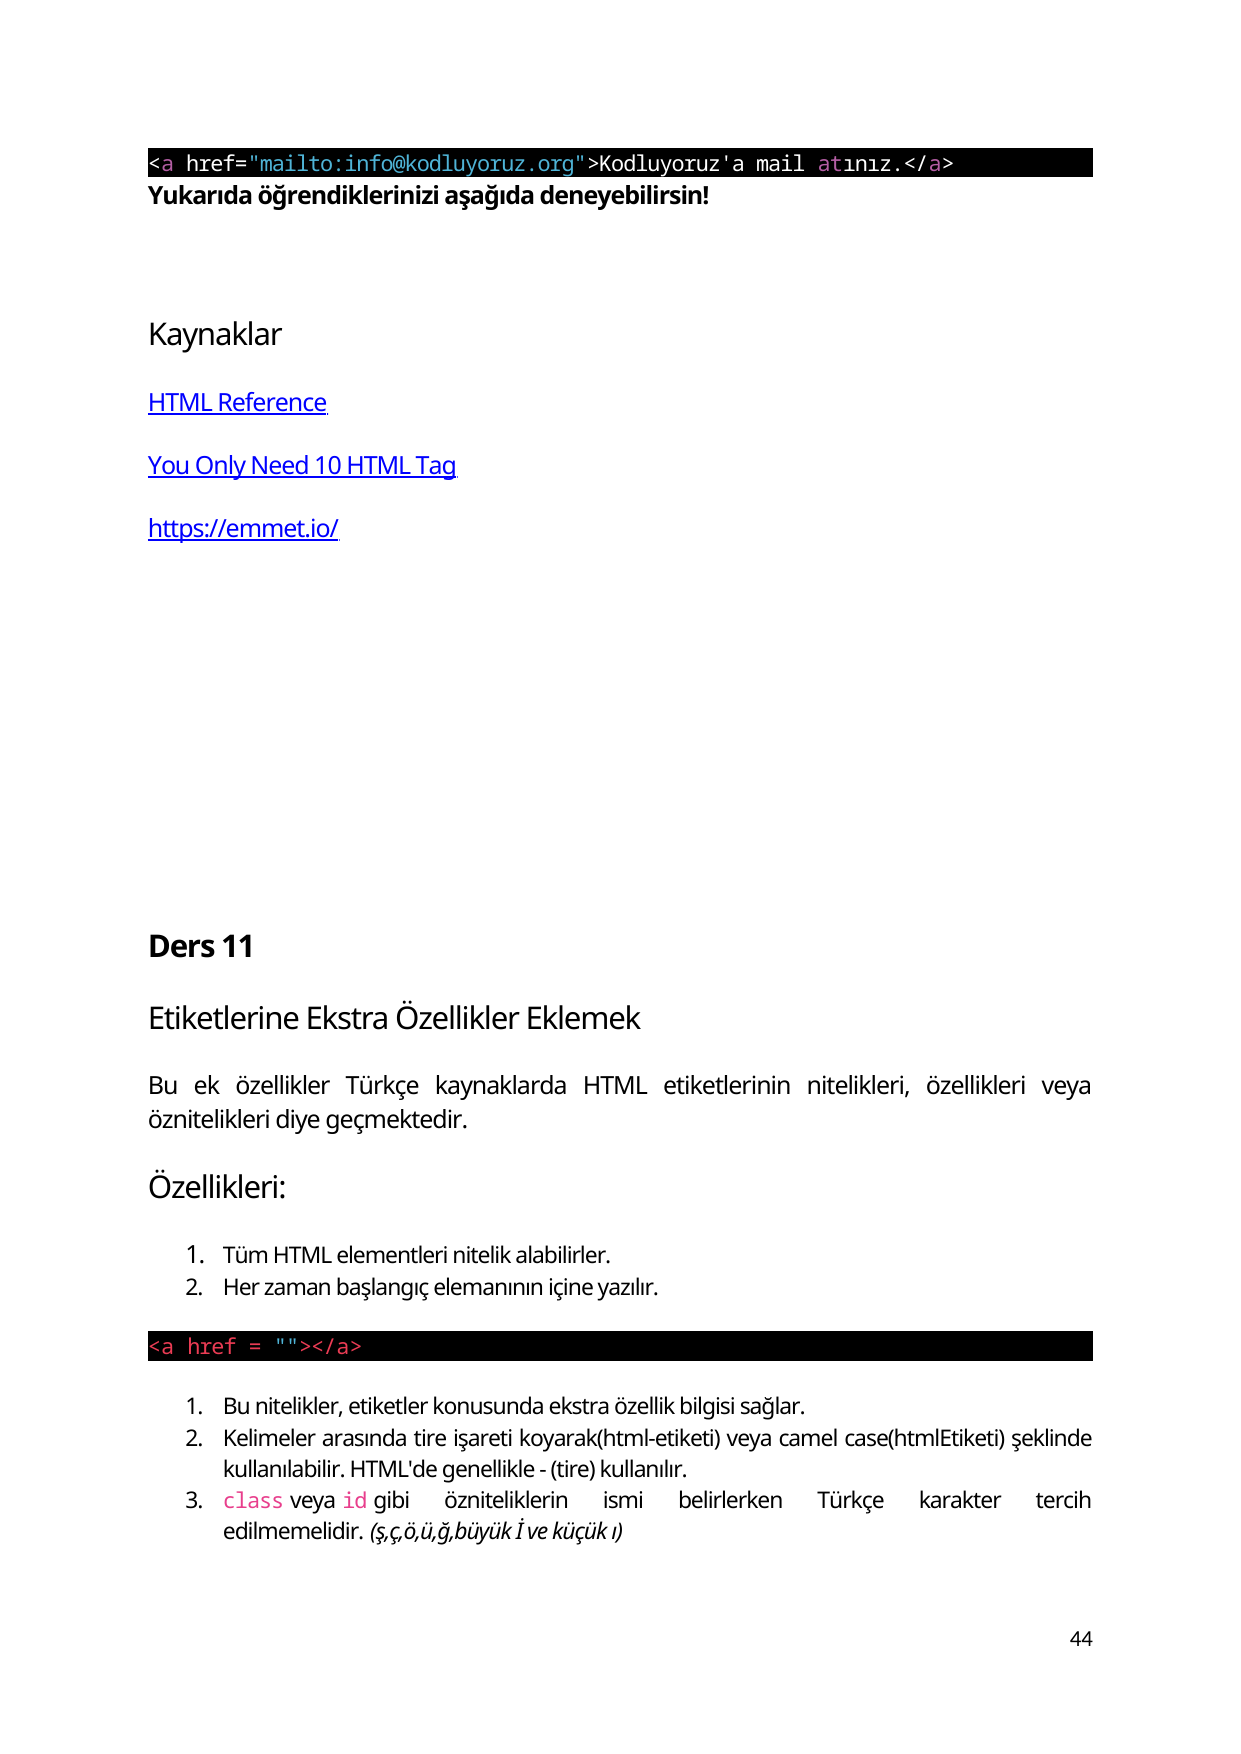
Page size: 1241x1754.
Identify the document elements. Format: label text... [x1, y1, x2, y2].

list class veya id gibi özniteliklerin ismi belirlerken Türkçe karakter tercih edilmemelidir. (ş,ç,ö,ü,ğ,büyük İ ve küçük ı) [185, 1484, 1093, 1546]
subtitle Kaynaklar [148, 312, 1093, 355]
text <a href = ""></a> [148, 1331, 1093, 1361]
list Tüm HTML elementleri nitelik alabilirler. [185, 1237, 1093, 1271]
subtitle Özellikleri: [148, 1165, 1093, 1208]
subtitle Ders 11 [148, 924, 1093, 967]
list Kelimeler arasında tire işareti koyarak(html-etiketi) veya camel case(htmlEtiketi) şeklinde kullanılabilir. HTML'de genellikle - (tire) kullanılır. [185, 1421, 1093, 1484]
list Bu nitelikler, etiketler konusunda ekstra özellik bilgisi sağlar. [185, 1390, 1093, 1421]
subtitle Etiketlerine Ekstra Özellikler Eklemek [148, 996, 1093, 1038]
text https://emmet.io/ [148, 511, 1093, 545]
text You Only Need 10 HTML Tag [148, 447, 1093, 481]
text Yukarıda öğrendiklerinizi aşağıda deneyebilirsin! [148, 177, 1093, 211]
list Her zaman başlangıç elemanının içine yazılır. [185, 1271, 1093, 1302]
text <a href="mailto:info@kodluyoruz.org">Kodluyoruz'a mail atınız.</a> [148, 148, 1093, 177]
text Bu ek özellikler Türkçe kaynaklarda HTML etiketlerinin nitelikleri, özellikleri veya öznitelikleri diye geçmektedir. [148, 1068, 1093, 1136]
text HTML Reference [148, 384, 1093, 418]
